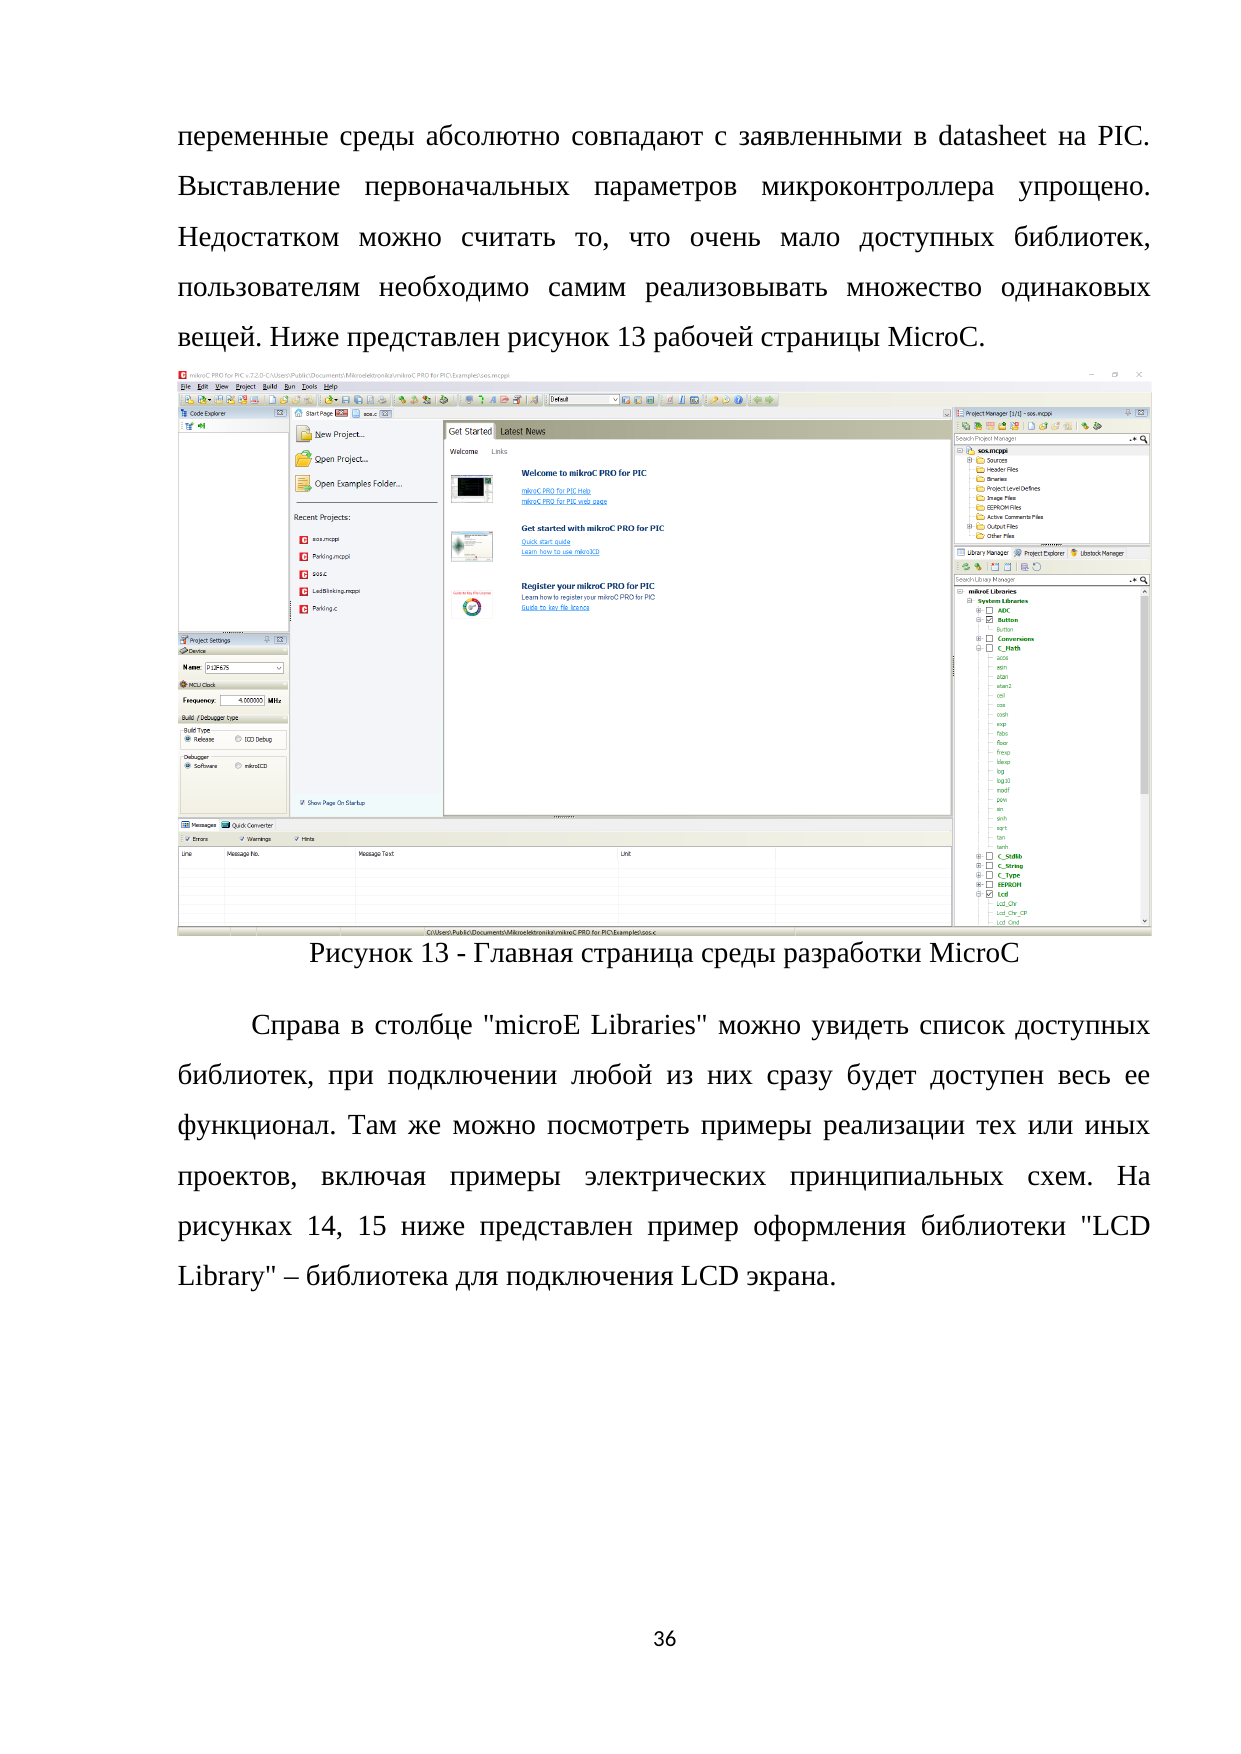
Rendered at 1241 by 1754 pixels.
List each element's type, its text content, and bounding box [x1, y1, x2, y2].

text Рисунок 13 - Главная страница среды разработки MicroC [177, 936, 1152, 969]
picture [177, 369, 1152, 936]
text Справа в столбце "microE Libraries" можно увидеть список доступных библиотек, при подключении любой из них сразу будет доступен весь ее функционал. Там же можно посмотреть примеры реализации тех или иных проектов, включая примеры электрических принципиальных схем. На рисунках 14, 15 ниже представлен пример оформления библиотеки "LCD Library" – библиотека для подключения LCD экрана. [177, 1007, 1152, 1292]
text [177, 118, 1152, 353]
